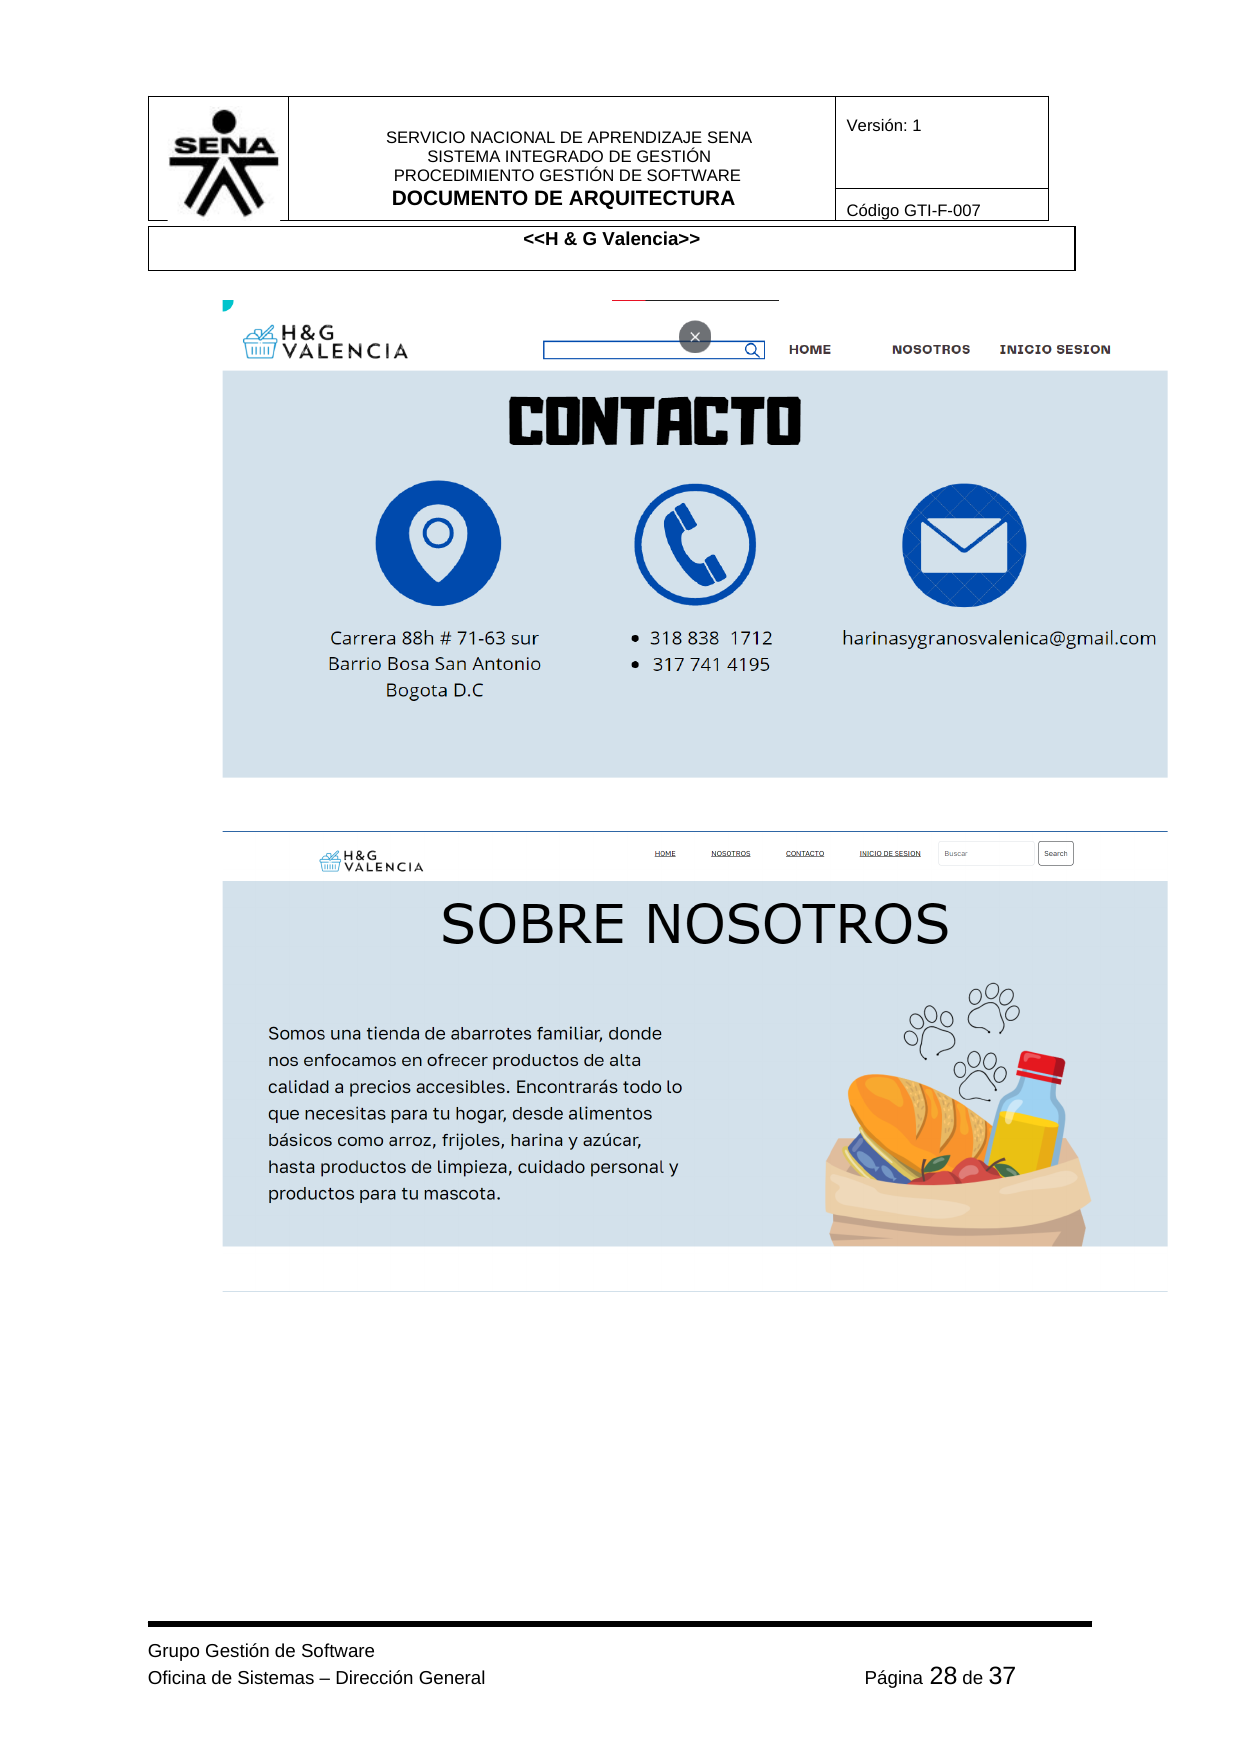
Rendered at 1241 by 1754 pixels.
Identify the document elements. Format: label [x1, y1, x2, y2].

picture [222, 300, 1168, 1292]
picture [167, 106, 281, 221]
